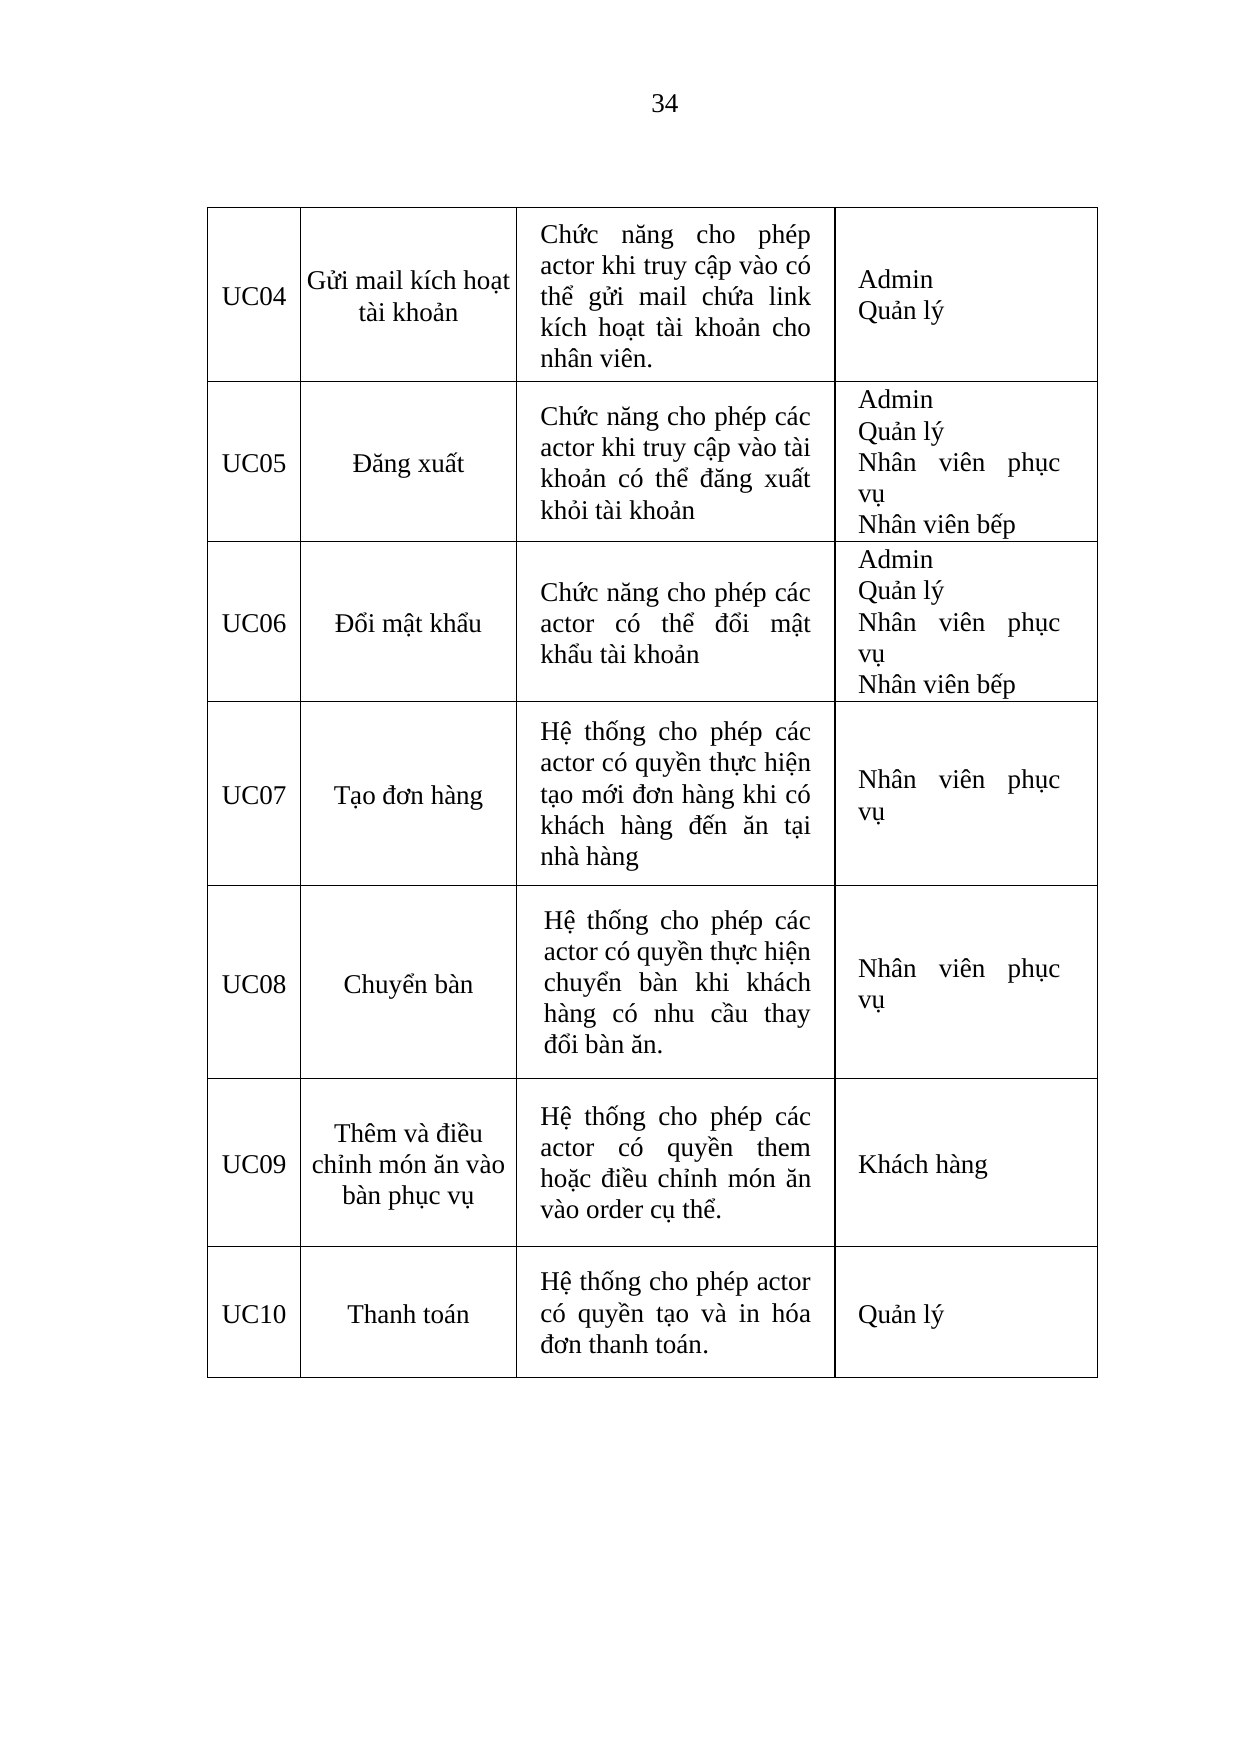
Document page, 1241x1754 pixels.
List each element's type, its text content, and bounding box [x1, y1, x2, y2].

table_cell Thanh toán [301, 1247, 516, 1377]
table_cell Đăng xuất [301, 382, 516, 541]
table_cell Tạo đơn hàng [301, 702, 516, 885]
table_cell UC06 [208, 542, 300, 701]
table_cell Admin Quản lý Nhân viên phục vụ Nhân viên bếp [836, 382, 1097, 541]
table_cell Chức năng cho phép actor khi truy cập vào có thể gửi mail chứa link kích hoạt tài khoản cho nhân viên. [517, 208, 834, 381]
table_cell Chức năng cho phép các actor có thể đổi mật khẩu tài khoản [517, 542, 834, 701]
table_cell Hệ thống cho phép các actor có quyền thực hiện chuyển bàn khi khách hàng có nhu cầu thay đổi bàn ăn. [517, 886, 834, 1078]
table_cell UC07 [208, 702, 300, 885]
table_cell Chức năng cho phép các actor khi truy cập vào tài khoản có thể đăng xuất khỏi tài khoản [517, 382, 834, 541]
table_cell UC05 [208, 382, 300, 541]
table_cell Nhân viên phục vụ [836, 886, 1097, 1078]
table_cell Đổi mật khẩu [301, 542, 516, 701]
table_cell UC10 [208, 1247, 300, 1377]
table_cell Hệ thống cho phép các actor có quyền them hoặc điều chỉnh món ăn vào order cụ thể. [517, 1079, 834, 1246]
table_cell Quản lý [836, 1247, 1097, 1377]
table_cell Hệ thống cho phép actor có quyền tạo và in hóa đơn thanh toán. [517, 1247, 834, 1377]
table_cell Hệ thống cho phép các actor có quyền thực hiện tạo mới đơn hàng khi có khách hàng đến ăn tại nhà hàng [517, 702, 834, 885]
table_cell Khách hàng [836, 1079, 1097, 1246]
table_cell Chuyển bàn [301, 886, 516, 1078]
table_cell Admin Quản lý [836, 208, 1097, 381]
table_cell UC04 [208, 208, 300, 381]
table_cell Gửi mail kích hoạt tài khoản [301, 208, 516, 381]
table_cell Nhân viên phục vụ [836, 702, 1097, 885]
table_cell UC08 [208, 886, 300, 1078]
table_cell UC09 [208, 1079, 300, 1246]
table_cell Admin Quản lý Nhân viên phục vụ Nhân viên bếp [836, 542, 1097, 701]
table_cell Thêm và điều chỉnh món ăn vào bàn phục vụ [301, 1079, 516, 1246]
